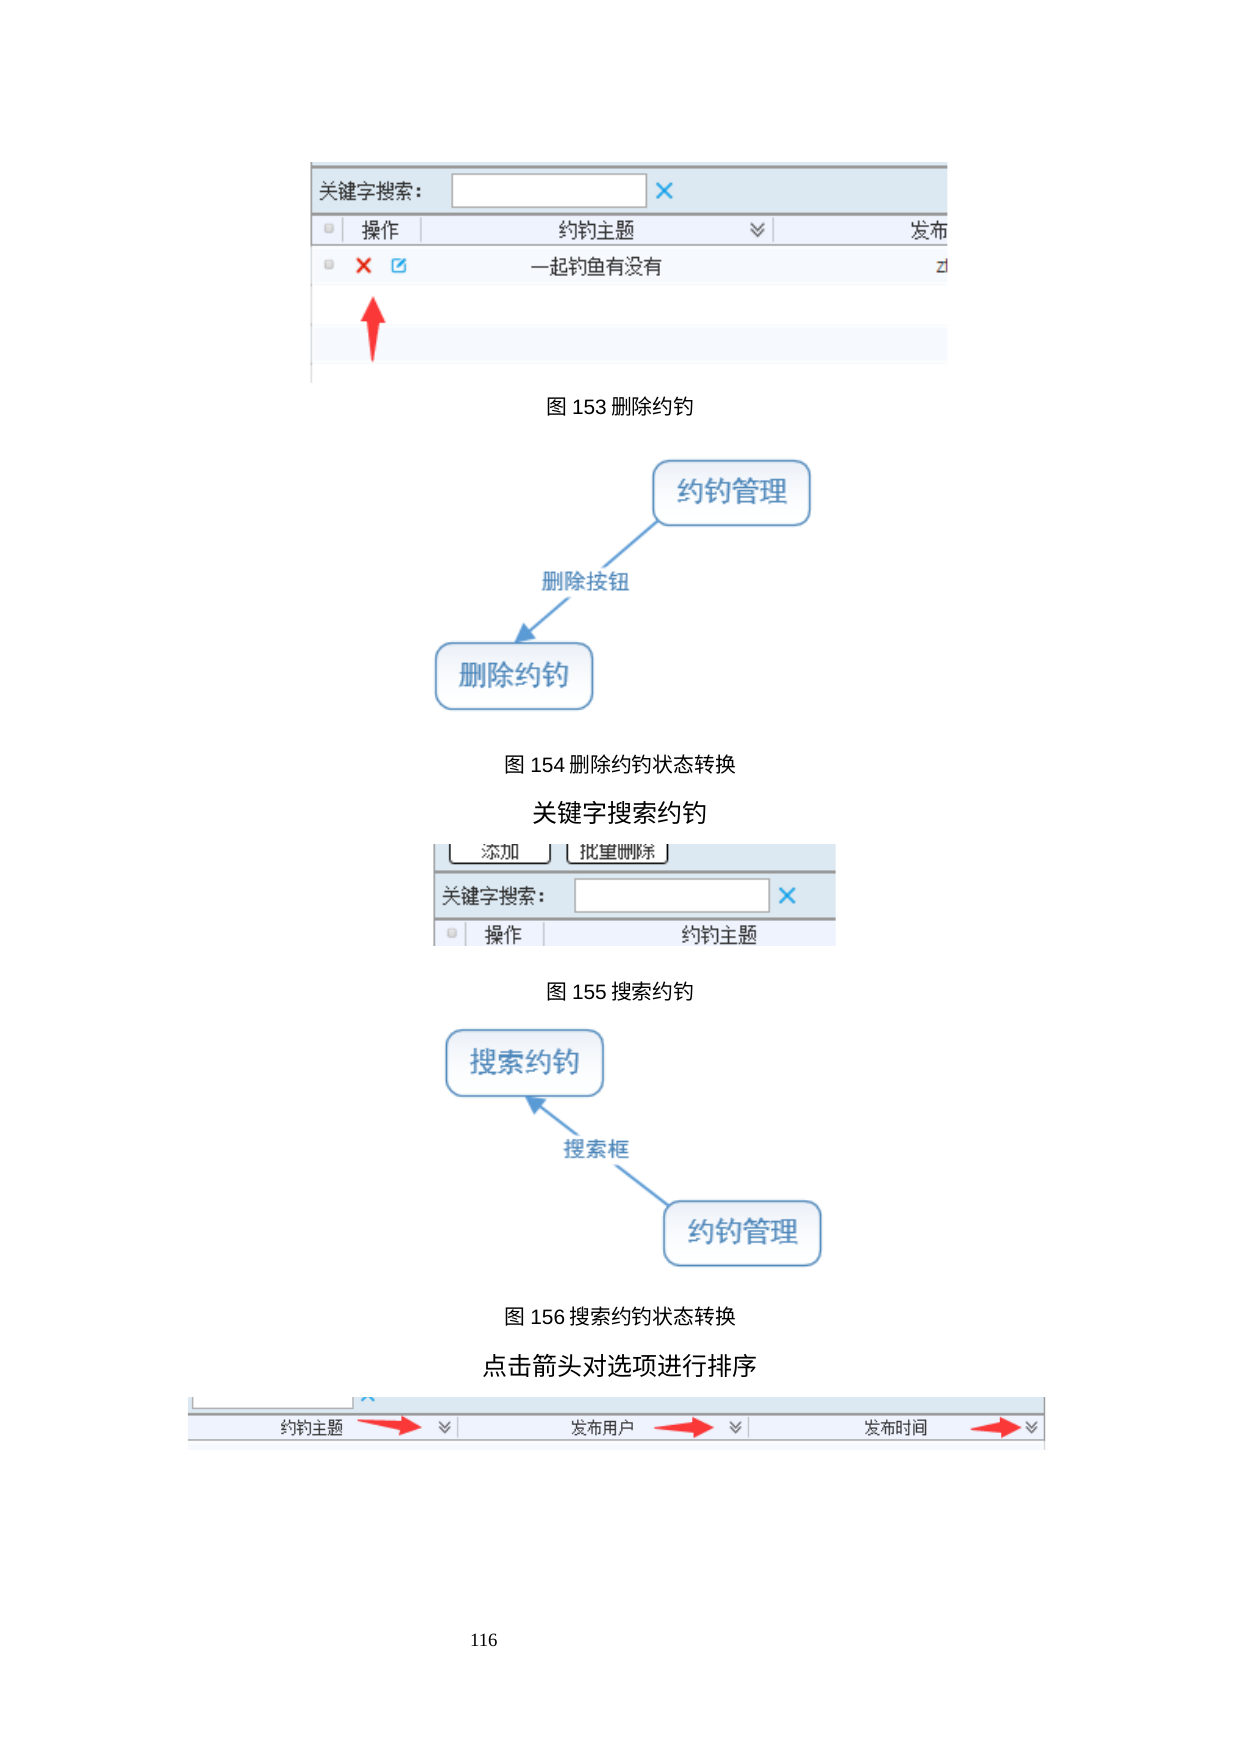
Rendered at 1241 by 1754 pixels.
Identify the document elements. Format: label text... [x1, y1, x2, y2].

text 图 156搜索约钓状态转换 [187, 1299, 1053, 1332]
picture [404, 844, 836, 946]
picture [401, 422, 839, 729]
picture [292, 162, 948, 383]
picture [399, 1007, 842, 1287]
picture [187, 1397, 1053, 1450]
text 点击箭头对选项进行排序 [187, 1332, 1053, 1397]
text 图 154删除约钓状态转换 [187, 747, 1053, 779]
text 图 155搜索约钓 [187, 974, 1053, 1007]
text 关键字搜索约钓 [187, 779, 1053, 844]
text 图 153删除约钓 [187, 389, 1053, 422]
